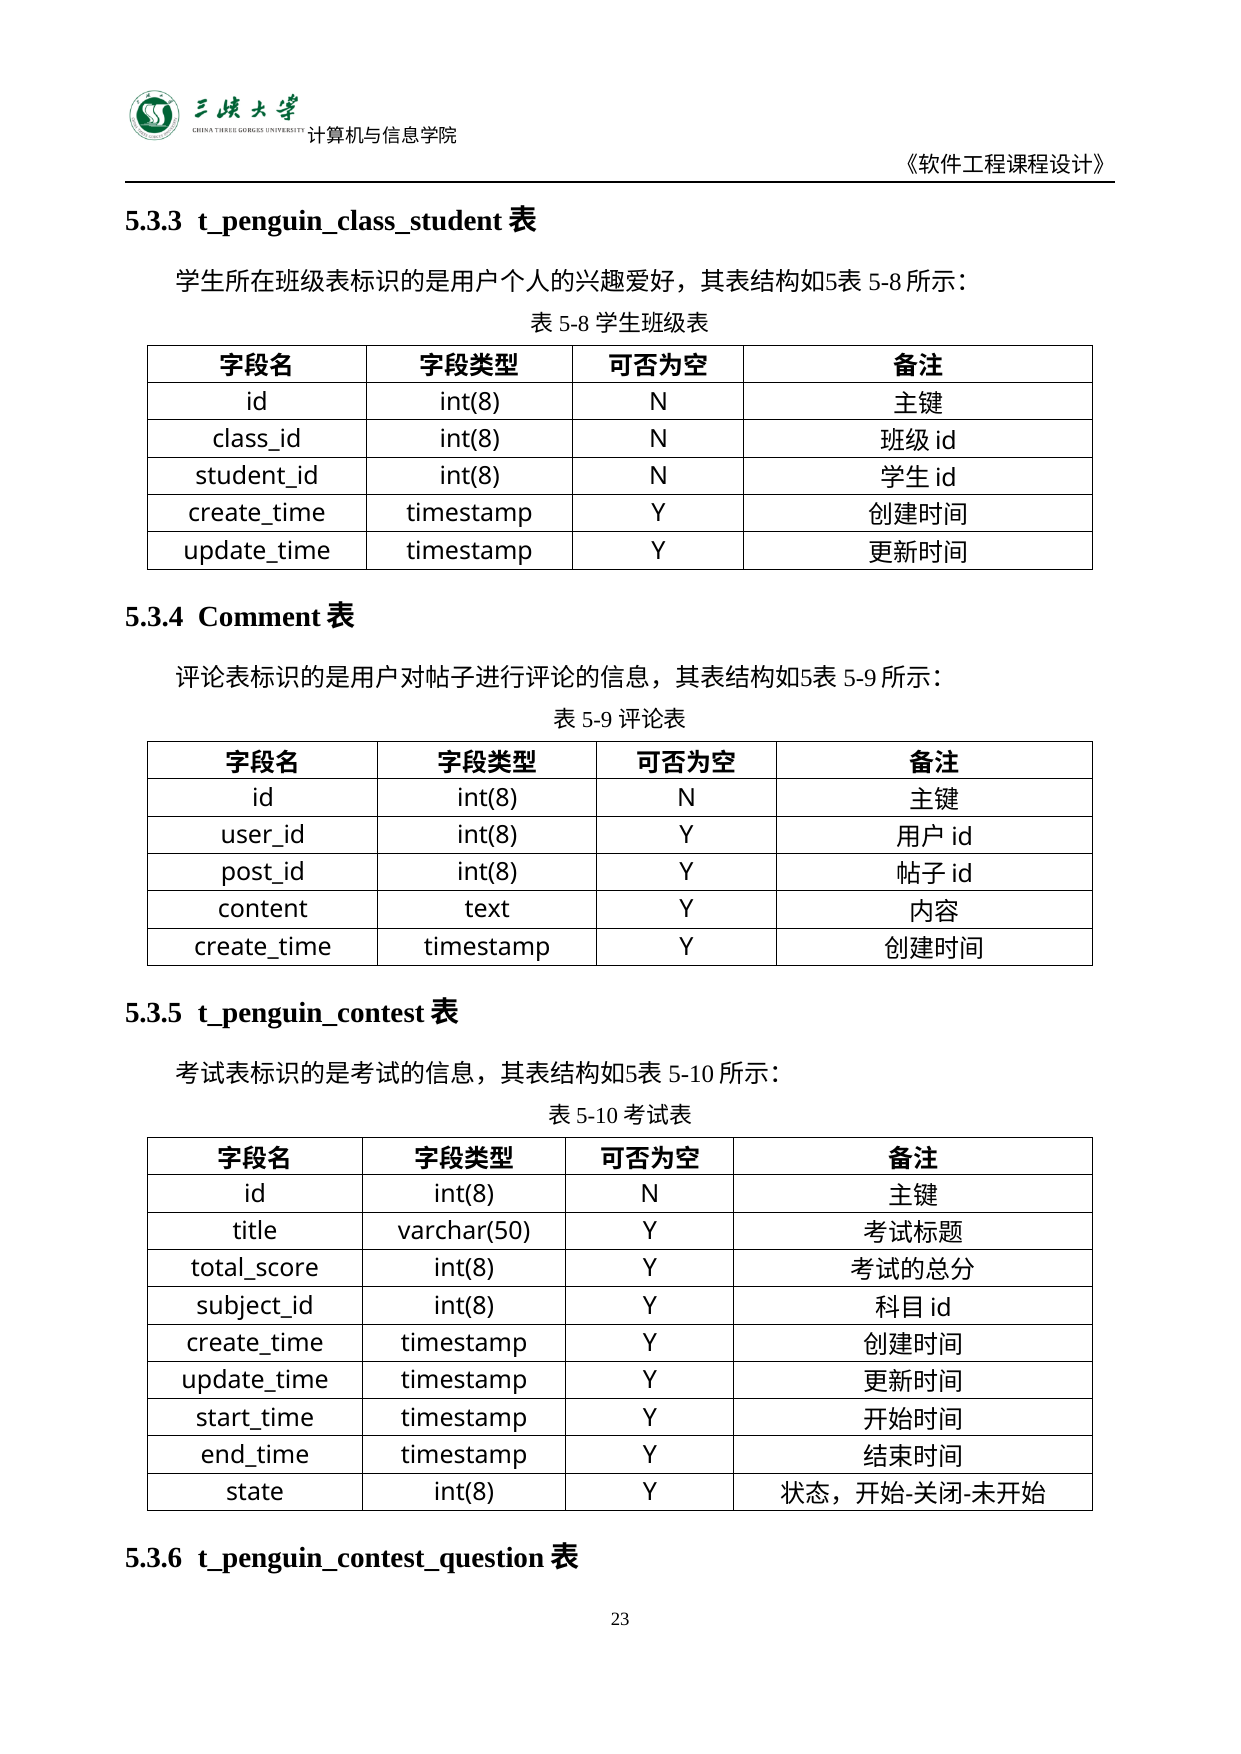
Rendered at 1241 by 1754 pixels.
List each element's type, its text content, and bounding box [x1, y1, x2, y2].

table_cell timestamp [363, 1399, 565, 1435]
table_cell int(8) [367, 420, 572, 457]
table_cell 主键 [777, 779, 1092, 816]
table_cell 内容 [777, 891, 1092, 927]
table_cell class_id [148, 420, 366, 457]
table_cell 班级id [744, 420, 1092, 457]
table_cell 结束时间 [734, 1436, 1092, 1473]
table_cell update_time [148, 532, 366, 568]
table_cell 学生id [744, 458, 1092, 494]
table_cell 创建时间 [744, 495, 1092, 531]
table_cell 主键 [744, 383, 1092, 419]
table_header 字段类型 [378, 742, 596, 778]
table_cell id [148, 779, 377, 816]
table_header 字段名 [148, 346, 366, 382]
table_header 可否为空 [597, 742, 776, 778]
table_cell Y [597, 929, 776, 965]
table_cell 主键 [734, 1175, 1092, 1212]
table_cell start_time [148, 1399, 362, 1435]
table_cell 状态，开始-关闭-未开始 [734, 1474, 1092, 1510]
picture [125, 88, 308, 142]
table_cell Y [566, 1436, 733, 1473]
table_cell Y [566, 1250, 733, 1286]
table_cell N [597, 779, 776, 816]
subtitle t_penguin_contest表 [125, 989, 1115, 1031]
table_cell 更新时间 [744, 532, 1092, 568]
table_header 备注 [777, 742, 1092, 778]
table_header 字段类型 [363, 1138, 565, 1174]
table_cell Y [573, 495, 743, 531]
table_cell timestamp [367, 495, 572, 531]
table_cell Y [597, 891, 776, 927]
subtitle t_penguin_class_student表 [125, 196, 1115, 239]
table_cell 用户id [777, 817, 1092, 853]
table_cell update_time [148, 1362, 362, 1398]
table_cell N [573, 458, 743, 494]
table_cell Y [597, 854, 776, 890]
table_cell 创建时间 [734, 1325, 1092, 1361]
table_header 可否为空 [566, 1138, 733, 1174]
table_cell id [148, 1175, 362, 1212]
table_cell student_id [148, 458, 366, 494]
table_cell timestamp [363, 1325, 565, 1361]
table_cell text [378, 891, 596, 927]
table_header 字段名 [148, 742, 377, 778]
table_cell varchar(50) [363, 1213, 565, 1249]
table_cell N [566, 1175, 733, 1212]
table_cell 考试的总分 [734, 1250, 1092, 1286]
table_cell N [573, 420, 743, 457]
table_cell create_time [148, 929, 377, 965]
table_cell subject_id [148, 1287, 362, 1323]
table_cell int(8) [363, 1474, 565, 1510]
table_header 字段类型 [367, 346, 572, 382]
table_cell N [573, 383, 743, 419]
subtitle t_penguin_contest_question表 [125, 1534, 1115, 1576]
table_cell int(8) [378, 779, 596, 816]
table_cell 科目id [734, 1287, 1092, 1323]
table_cell timestamp [363, 1362, 565, 1398]
table_cell Y [597, 817, 776, 853]
table_cell timestamp [378, 929, 596, 965]
table_cell int(8) [378, 854, 596, 890]
table_cell int(8) [367, 458, 572, 494]
table_cell Y [566, 1474, 733, 1510]
table_cell timestamp [367, 532, 572, 568]
table_cell title [148, 1213, 362, 1249]
table_cell user_id [148, 817, 377, 853]
table_cell Y [566, 1362, 733, 1398]
table_cell post_id [148, 854, 377, 890]
table_header 备注 [744, 346, 1092, 382]
table_cell int(8) [378, 817, 596, 853]
table_cell create_time [148, 495, 366, 531]
table_cell int(8) [367, 383, 572, 419]
table_cell end_time [148, 1436, 362, 1473]
table_cell 帖子id [777, 854, 1092, 890]
table_cell content [148, 891, 377, 927]
table_cell 创建时间 [777, 929, 1092, 965]
table_cell state [148, 1474, 362, 1510]
table_cell 开始时间 [734, 1399, 1092, 1435]
table_cell 考试标题 [734, 1213, 1092, 1249]
table_cell 更新时间 [734, 1362, 1092, 1398]
table_cell Y [566, 1325, 733, 1361]
table_cell timestamp [363, 1436, 565, 1473]
table_cell int(8) [363, 1175, 565, 1212]
table_header 可否为空 [573, 346, 743, 382]
table_cell int(8) [363, 1287, 565, 1323]
table_header 字段名 [148, 1138, 362, 1174]
table_cell Y [573, 532, 743, 568]
subtitle Comment表 [125, 592, 1115, 635]
table_header 备注 [734, 1138, 1092, 1174]
table_cell Y [566, 1213, 733, 1249]
table_cell create_time [148, 1325, 362, 1361]
table_cell Y [566, 1399, 733, 1435]
table_cell total_score [148, 1250, 362, 1286]
table_cell int(8) [363, 1250, 565, 1286]
table_cell id [148, 383, 366, 419]
table_cell Y [566, 1287, 733, 1323]
